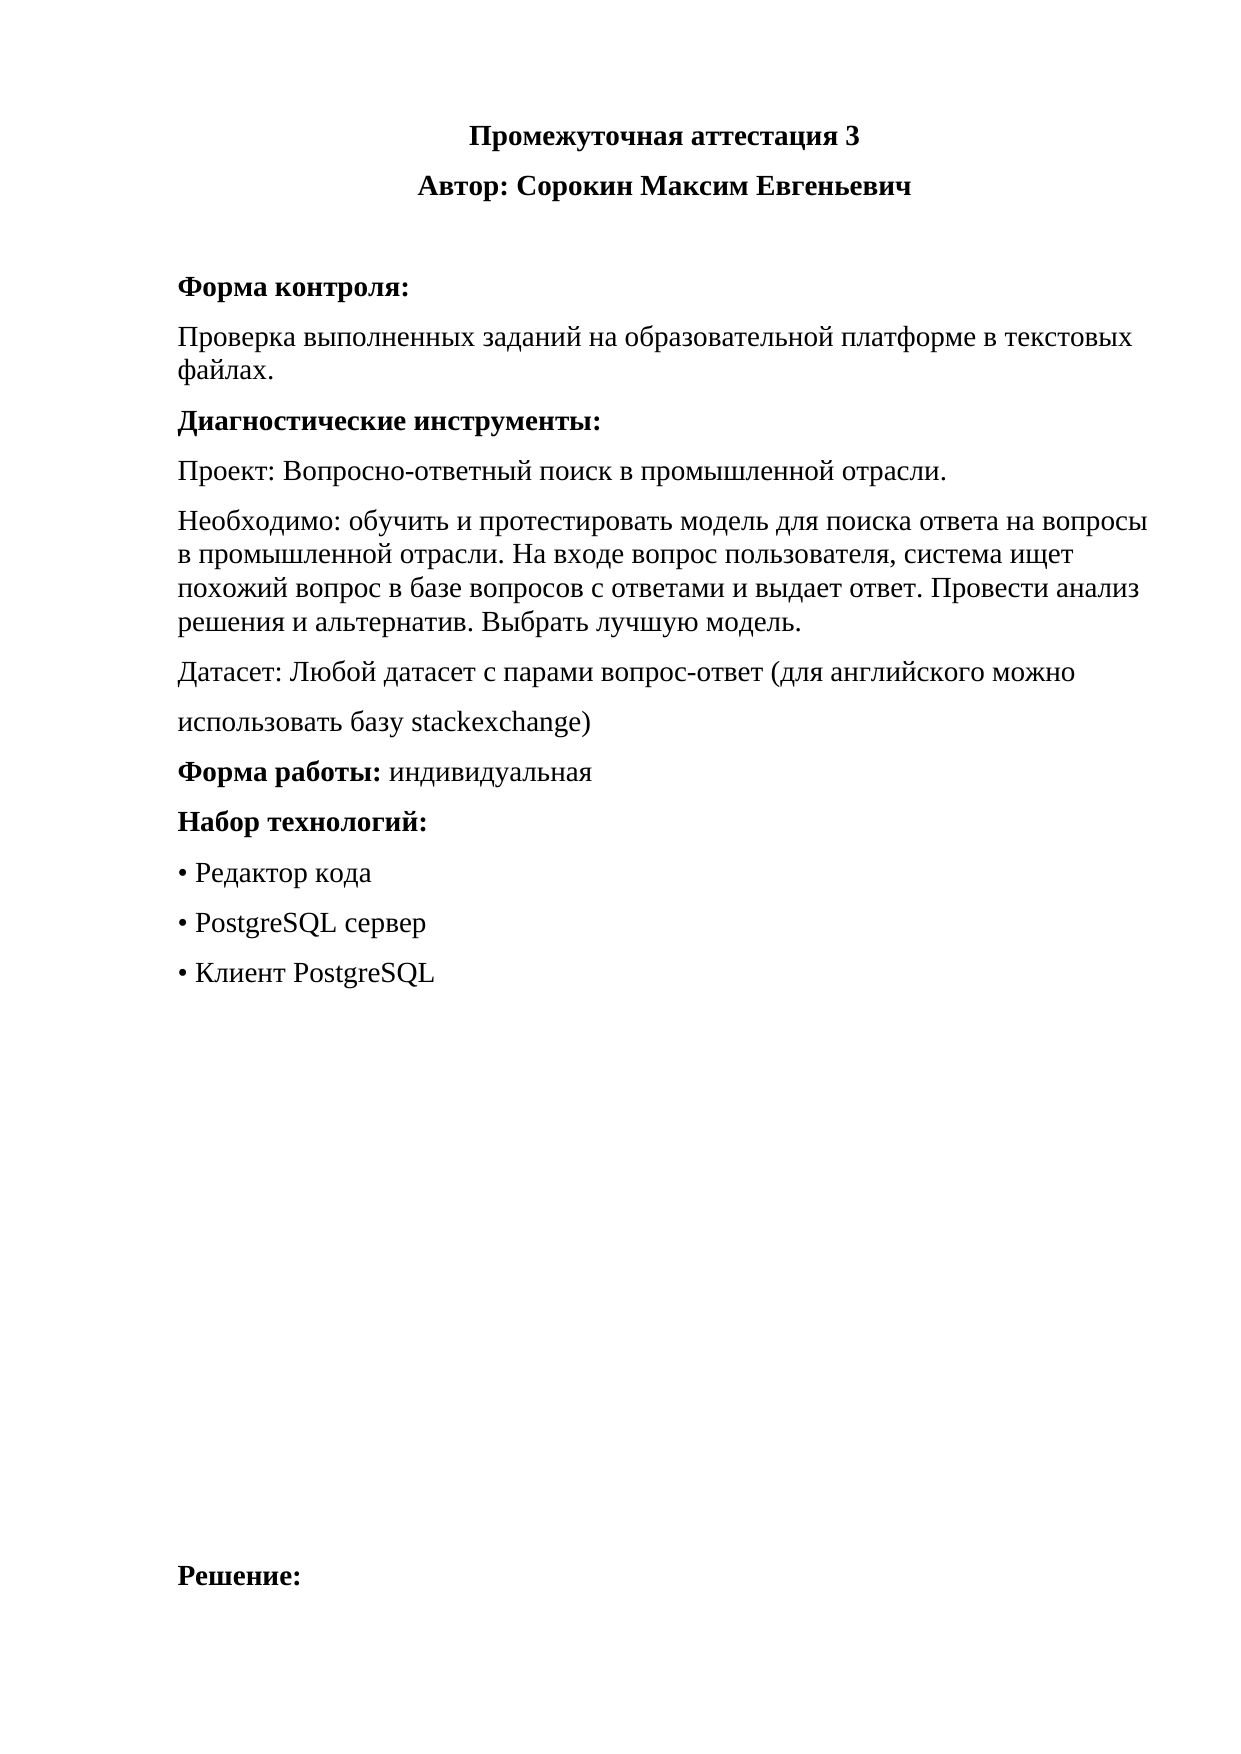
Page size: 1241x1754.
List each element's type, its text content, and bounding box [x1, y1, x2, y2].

text Промежуточная аттестация 3 [177, 118, 1152, 152]
text Набор технологий: [177, 804, 1152, 838]
text Диагностические инструменты: [177, 403, 1152, 436]
text Проверка выполненных заданий на образовательной платформе в текстовых файлах. [177, 319, 1152, 386]
text Форма работы: индивидуальная [177, 754, 1152, 788]
text Автор: Сорокин Максим Евгеньевич [177, 168, 1152, 202]
text использовать базу stackexchange) [177, 704, 1152, 738]
text Форма контроля: [177, 269, 1152, 302]
text Проект: Вопросно-ответный поиск в промышленной отрасли. [177, 453, 1152, 486]
text Необходимо: обучить и протестировать модель для поиска ответа на вопросы в промышленной отрасли. На входе вопрос пользователя, система ищет похожий вопрос в базе вопросов с ответами и выдает ответ. Провести анализ решения и альтернатив. Выбрать лучшую модель. [177, 503, 1152, 637]
text Датасет: Любой датасет с парами вопрос-ответ (для английского можно [177, 654, 1152, 687]
text • PostgreSQL сервер [177, 905, 1152, 938]
text • Редактор кода [177, 855, 1152, 888]
text Решение: [177, 1558, 1152, 1591]
text • Клиент PostgreSQL [177, 955, 1152, 989]
